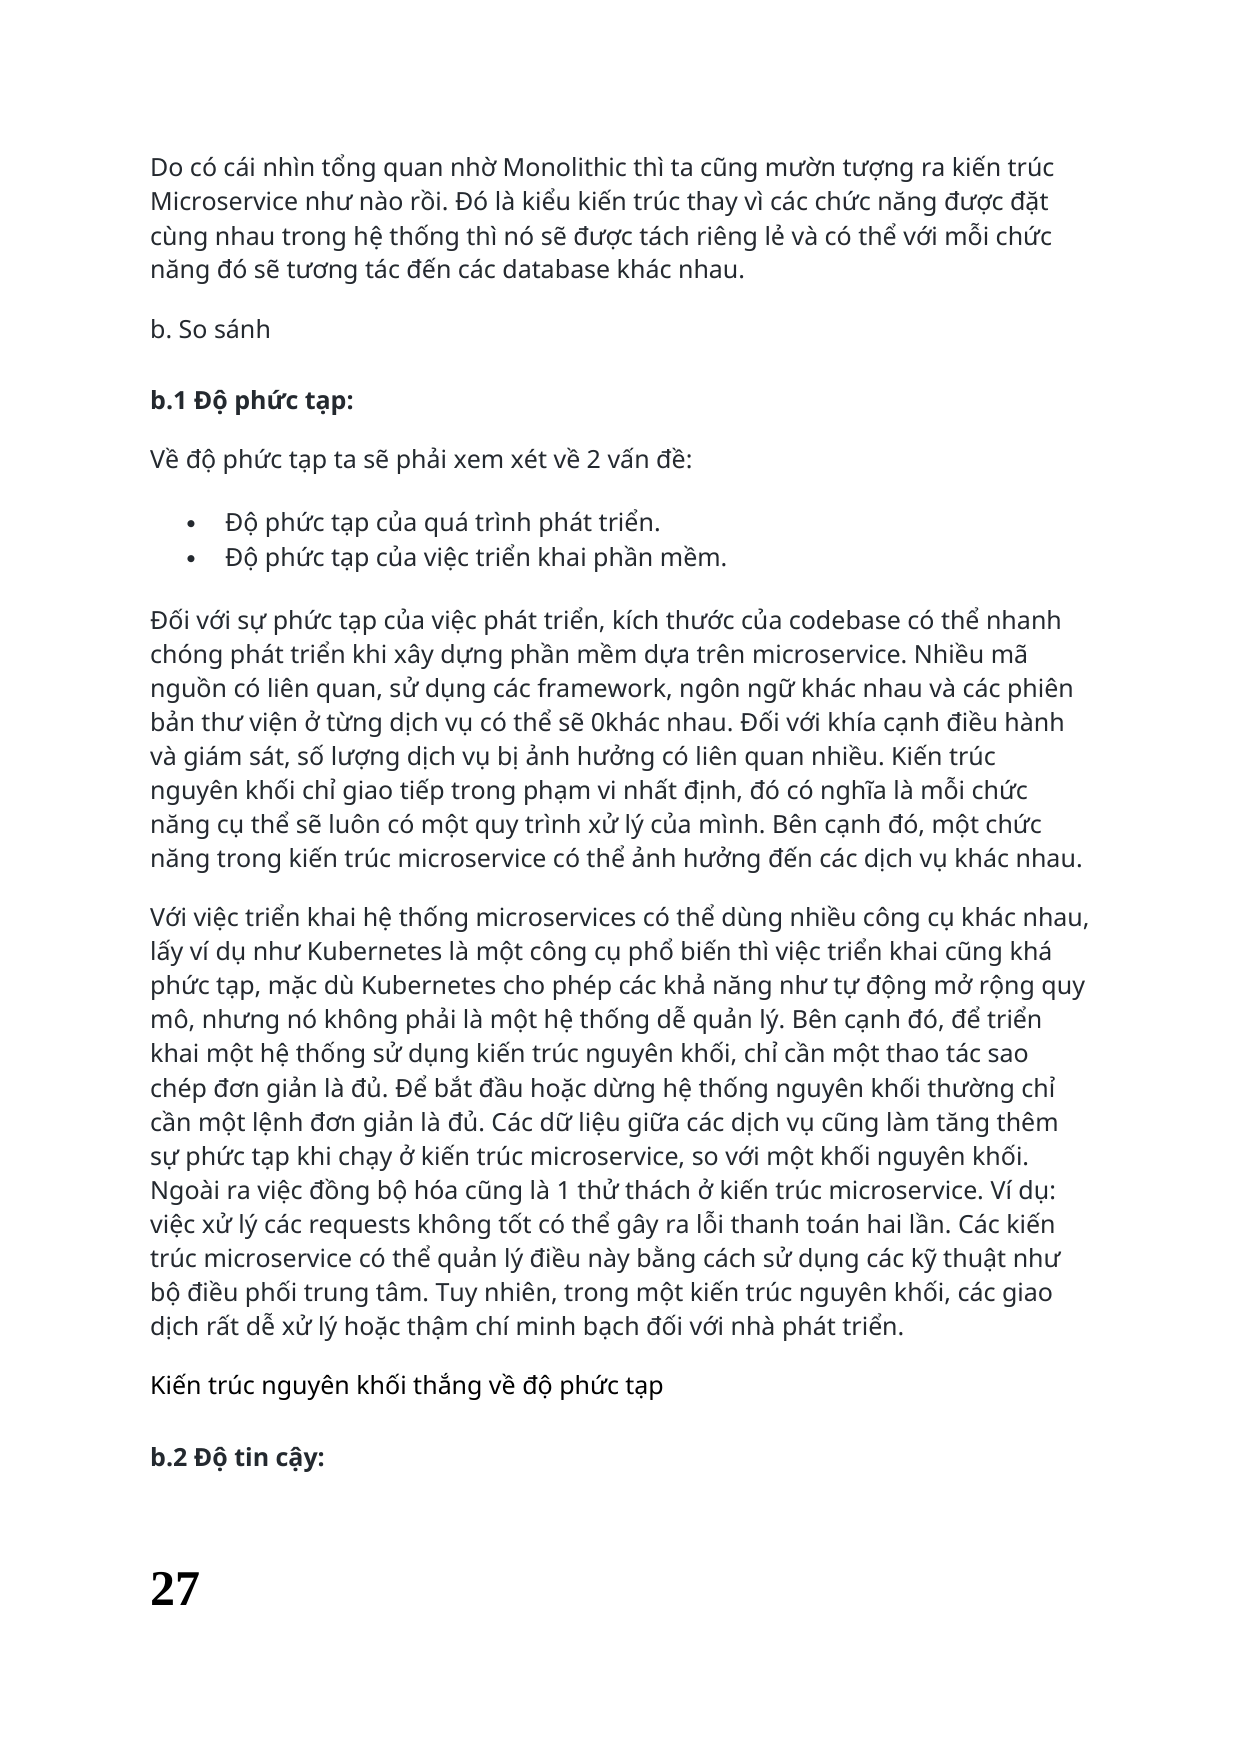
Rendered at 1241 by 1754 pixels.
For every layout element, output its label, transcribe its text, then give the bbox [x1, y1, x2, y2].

text Kiến trúc nguyên khối thắng về độ phức tạp [150, 1368, 1090, 1402]
text b.2 Độ tin cậy: [150, 1439, 1090, 1473]
text b.1 Độ phức tạp: [150, 383, 1090, 417]
text Với việc triển khai hệ thống microservices có thể dùng nhiều công cụ khác nhau, lấy ví dụ như Kubernetes là một công cụ phổ biến thì việc triển khai cũng khá phức tạp, mặc dù Kubernetes cho phép các khả năng như tự động mở rộng quy mô, nhưng nó không phải là một hệ thống dễ quản lý. Bên cạnh đó, để triển khai một hệ thống sử dụng kiến trúc nguyên khối, chỉ cần một thao tác sao chép đơn giản là đủ. Để bắt đầu hoặc dừng hệ thống nguyên khối thường chỉ cần một lệnh đơn giản là đủ. Các dữ liệu giữa các dịch vụ cũng làm tăng thêm sự phức tạp khi chạy ở kiến trúc microservice, so với một khối nguyên khối. Ngoài ra việc đồng bộ hóa cũng là 1 thử thách ở kiến trúc microservice. Ví dụ: việc xử lý các requests không tốt có thể gây ra lỗi thanh toán hai lần. Các kiến trúc microservice có thể quản lý điều này bằng cách sử dụng các kỹ thuật như bộ điều phối trung tâm. Tuy nhiên, trong một kiến trúc nguyên khối, các giao dịch rất dễ xử lý hoặc thậm chí minh bạch đối với nhà phát triển. [150, 900, 1090, 1343]
text Đối với sự phức tạp của việc phát triển, kích thước của codebase có thể nhanh chóng phát triển khi xây dựng phần mềm dựa trên microservice. Nhiều mã nguồn có liên quan, sử dụng các framework, ngôn ngữ khác nhau và các phiên bản thư viện ở từng dịch vụ có thể sẽ 0khác nhau. Đối với khía cạnh điều hành và giám sát, số lượng dịch vụ bị ảnh hưởng có liên quan nhiều. Kiến trúc nguyên khối chỉ giao tiếp trong phạm vi nhất định, đó có nghĩa là mỗi chức năng cụ thể sẽ luôn có một quy trình xử lý của mình. Bên cạnh đó, một chức năng trong kiến trúc microservice có thể ảnh hưởng đến các dịch vụ khác nhau. [150, 602, 1090, 875]
text b. So sánh [150, 311, 1090, 345]
text Về độ phức tạp ta sẽ phải xem xét về 2 vấn đề: [150, 442, 1090, 476]
list Độ phức tạp của việc triển khai phần mềm. [187, 539, 1090, 573]
list Độ phức tạp của quá trình phát triển. [187, 505, 1090, 539]
text Do có cái nhìn tổng quan nhờ Monolithic thì ta cũng mườn tượng ra kiến trúc Microservice như nào rồi. Đó là kiểu kiến trúc thay vì các chức năng được đặt cùng nhau trong hệ thống thì nó sẽ được tách riêng lẻ và có thể với mỗi chức năng đó sẽ tương tác đến các database khác nhau. [150, 150, 1090, 286]
